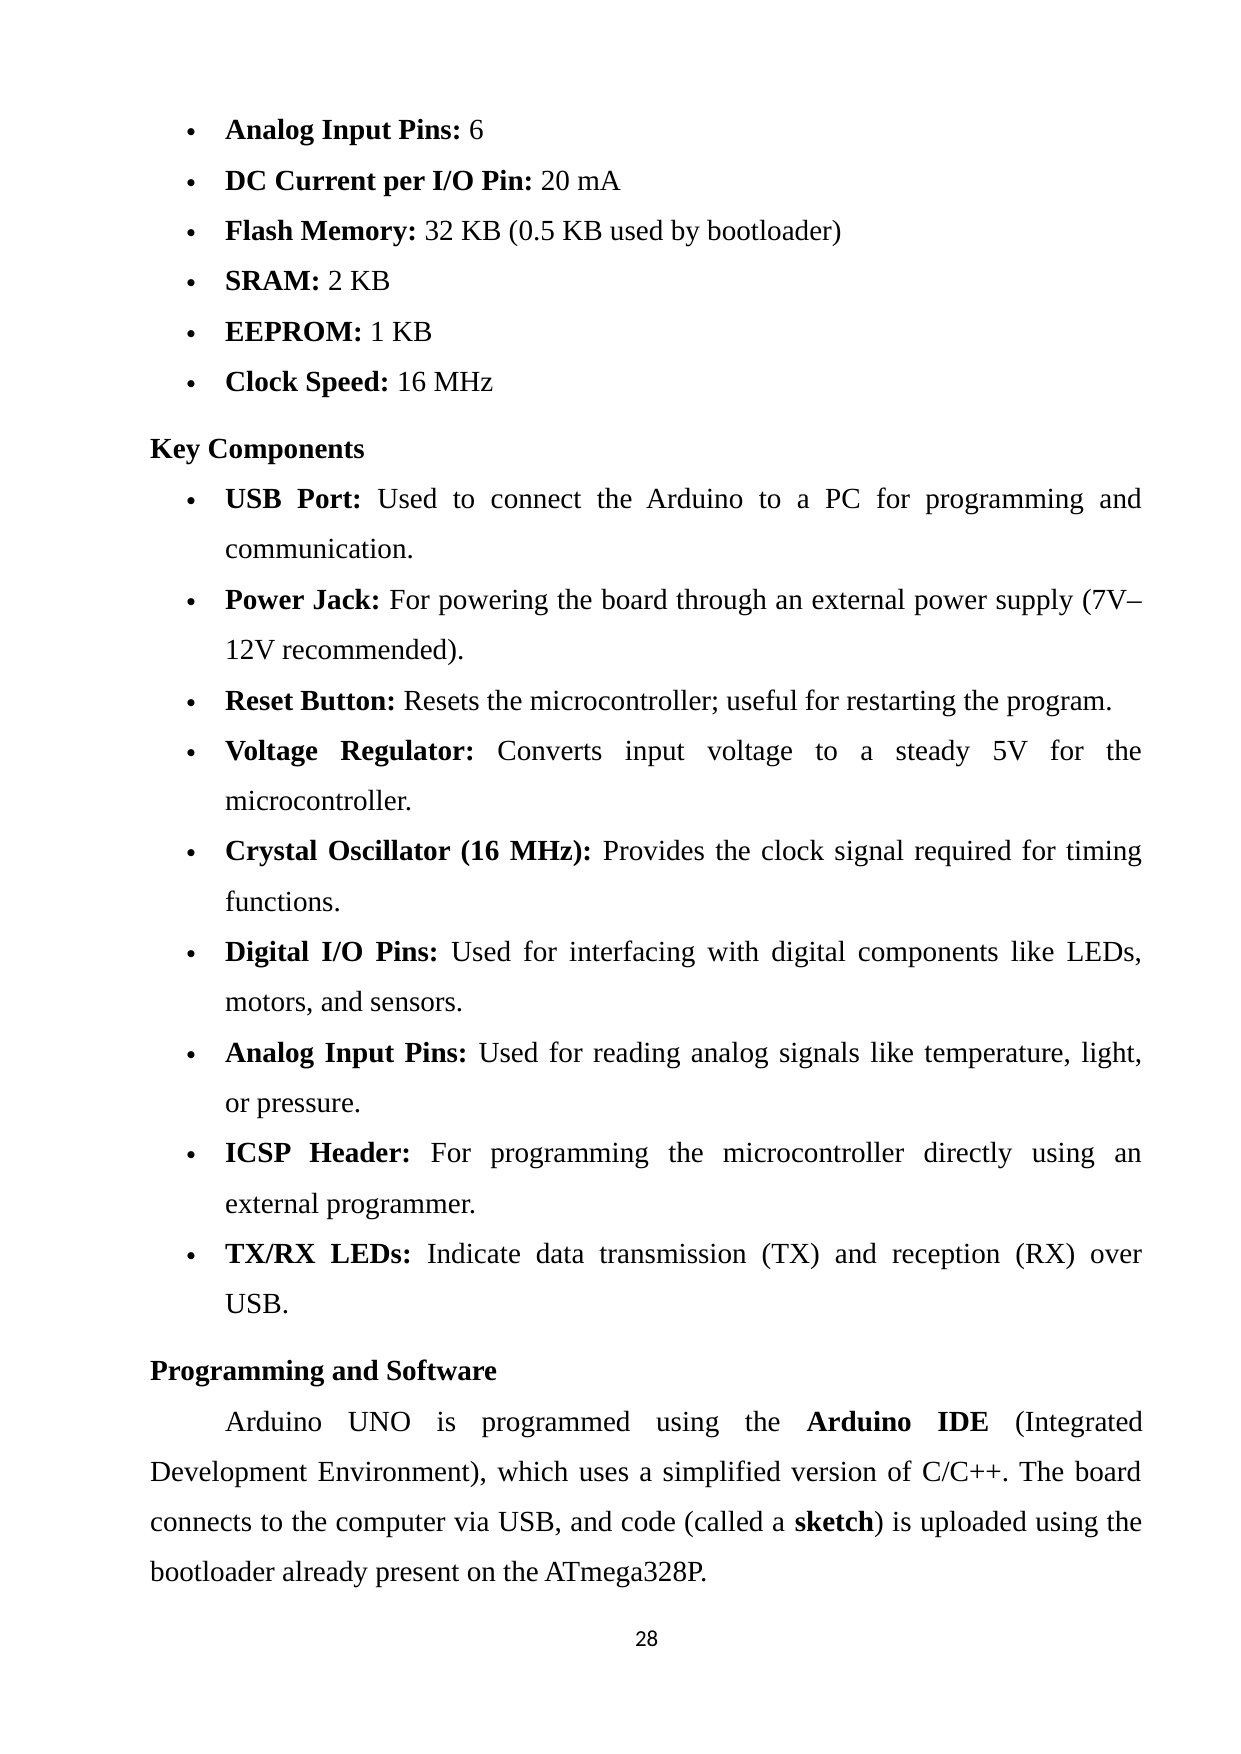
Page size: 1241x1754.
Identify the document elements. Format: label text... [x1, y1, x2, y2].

text Arduino UNO is programmed using the Arduino IDE (Integrated Development Environment), which uses a simplified version of C/C++. The board connects to the computer via USB, and code (called a sketch) is uploaded using the bootloader already present on the ATmega328P. [150, 1404, 1143, 1588]
list ICSP Header: For programming the microcontroller directly using an external programmer. [187, 1135, 1143, 1219]
list Crystal Oscillator (16 MHz): Provides the clock signal required for timing functions. [187, 833, 1143, 917]
list Analog Input Pins: 6 [187, 112, 1143, 146]
text Key Components [150, 431, 1143, 464]
list Power Jack: For powering the board through an external power supply (7V–12V recommended). [187, 582, 1143, 666]
text Programming and Software [150, 1353, 1143, 1387]
list Analog Input Pins: Used for reading analog signals like temperature, light, or pressure. [187, 1035, 1143, 1119]
list Digital I/O Pins: Used for interfacing with digital components like LEDs, motors, and sensors. [187, 934, 1143, 1018]
list Clock Speed: 16 MHz [187, 364, 1143, 398]
list USB Port: Used to connect the Arduino to a PC for programming and communication. [187, 481, 1143, 565]
list DC Current per I/O Pin: 20 mA [187, 163, 1143, 196]
list Voltage Regulator: Converts input voltage to a steady 5V for the microcontroller. [187, 733, 1143, 817]
list Reset Button: Resets the microcontroller; useful for restarting the program. [187, 683, 1143, 716]
list TX/RX LEDs: Indicate data transmission (TX) and reception (RX) over USB. [187, 1236, 1143, 1320]
list SRAM: 2 KB [187, 263, 1143, 297]
list Flash Memory: 32 KB (0.5 KB used by bootloader) [187, 213, 1143, 247]
list EEPROM: 1 KB [187, 314, 1143, 347]
